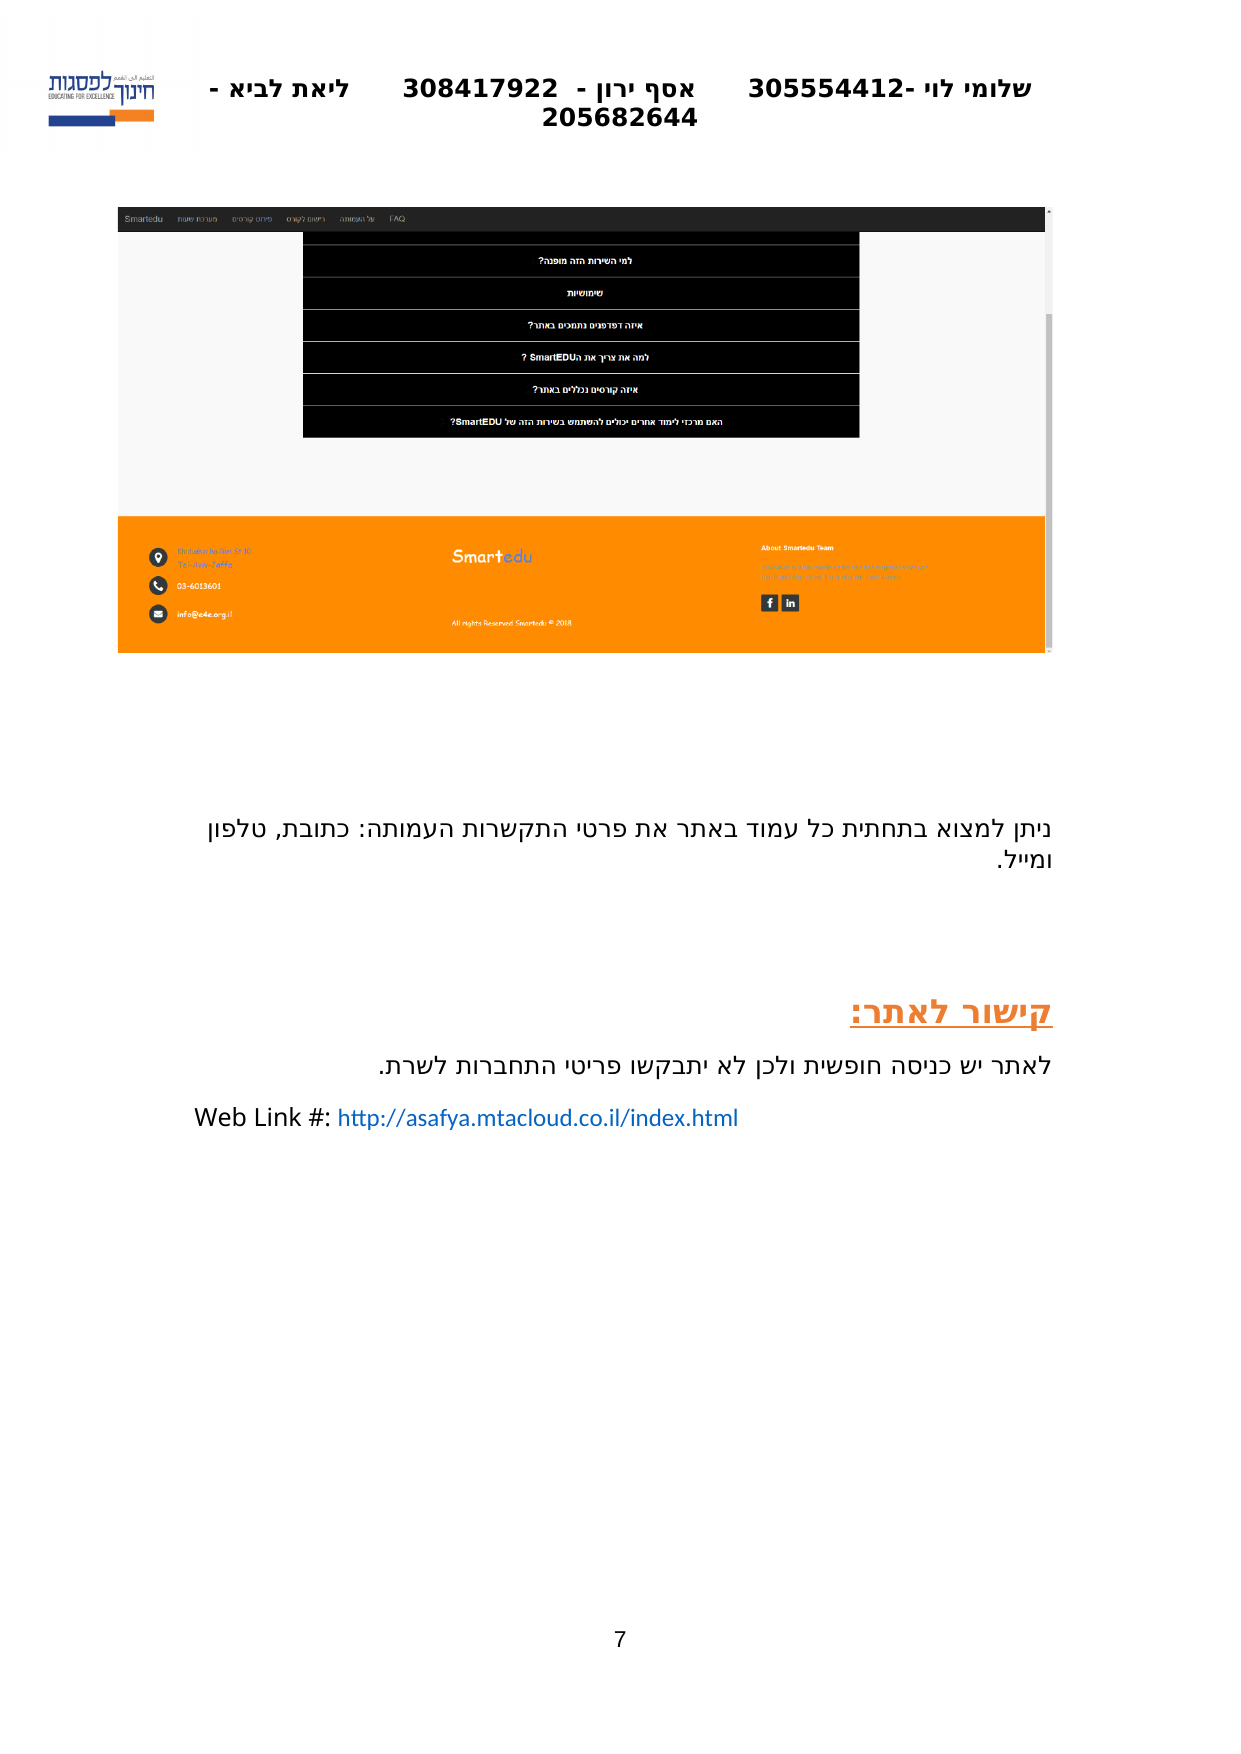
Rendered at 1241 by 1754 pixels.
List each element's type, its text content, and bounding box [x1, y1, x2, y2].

text קישור לאתר: [187, 993, 1053, 1031]
picture [117, 207, 1053, 653]
picture [0, 9, 207, 155]
text ניתן למצוא בתחתית כל עמוד באתר את פרטי התקשרות העמותה: כתובת, טלפון ומייל. [187, 814, 1053, 874]
text Web Link #: http://asafya.mtacloud.co.il/index.html [187, 1099, 1053, 1133]
text לאתר יש כניסה חופשית ולכן לא יתבקשו פריטי התחברות לשרת. [187, 1051, 1053, 1080]
